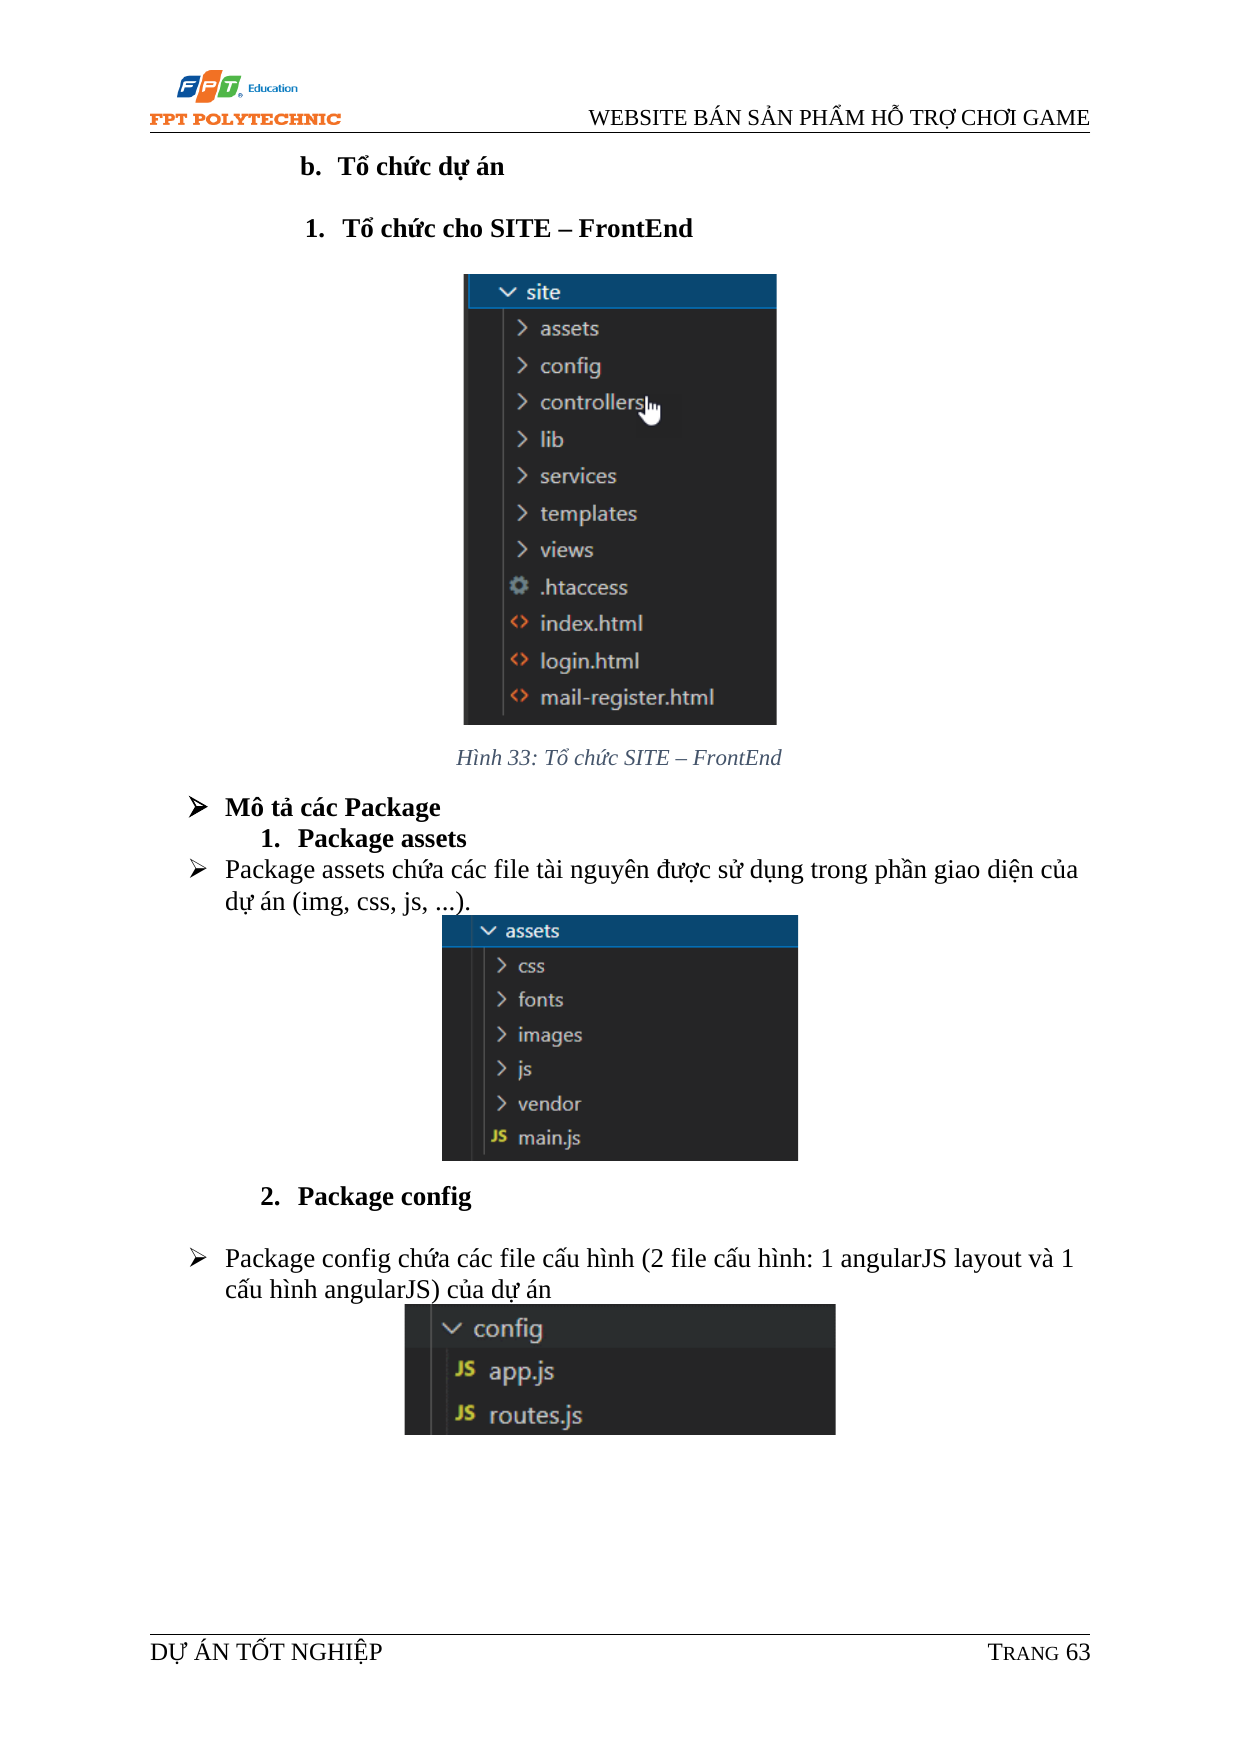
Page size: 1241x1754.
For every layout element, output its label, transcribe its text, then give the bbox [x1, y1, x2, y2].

picture [463, 274, 777, 725]
list Package assets [260, 822, 1090, 853]
list Package assets chứa các file tài nguyên được sử dụng trong phần giao diện của dự án (img, css, js, ...). [187, 853, 1090, 916]
list Tổ chức dự án [300, 150, 1090, 181]
picture [442, 915, 799, 1161]
list Tổ chức cho SITE – FrontEnd [304, 212, 1090, 243]
picture [404, 1304, 836, 1435]
list Mô tả các Package [187, 791, 1090, 822]
list Package config [260, 1180, 1090, 1211]
picture [150, 70, 343, 125]
list Package config chứa các file cấu hình (2 file cấu hình: 1 angularJS layout và 1 cấu hình angularJS) của dự án [187, 1242, 1090, 1305]
